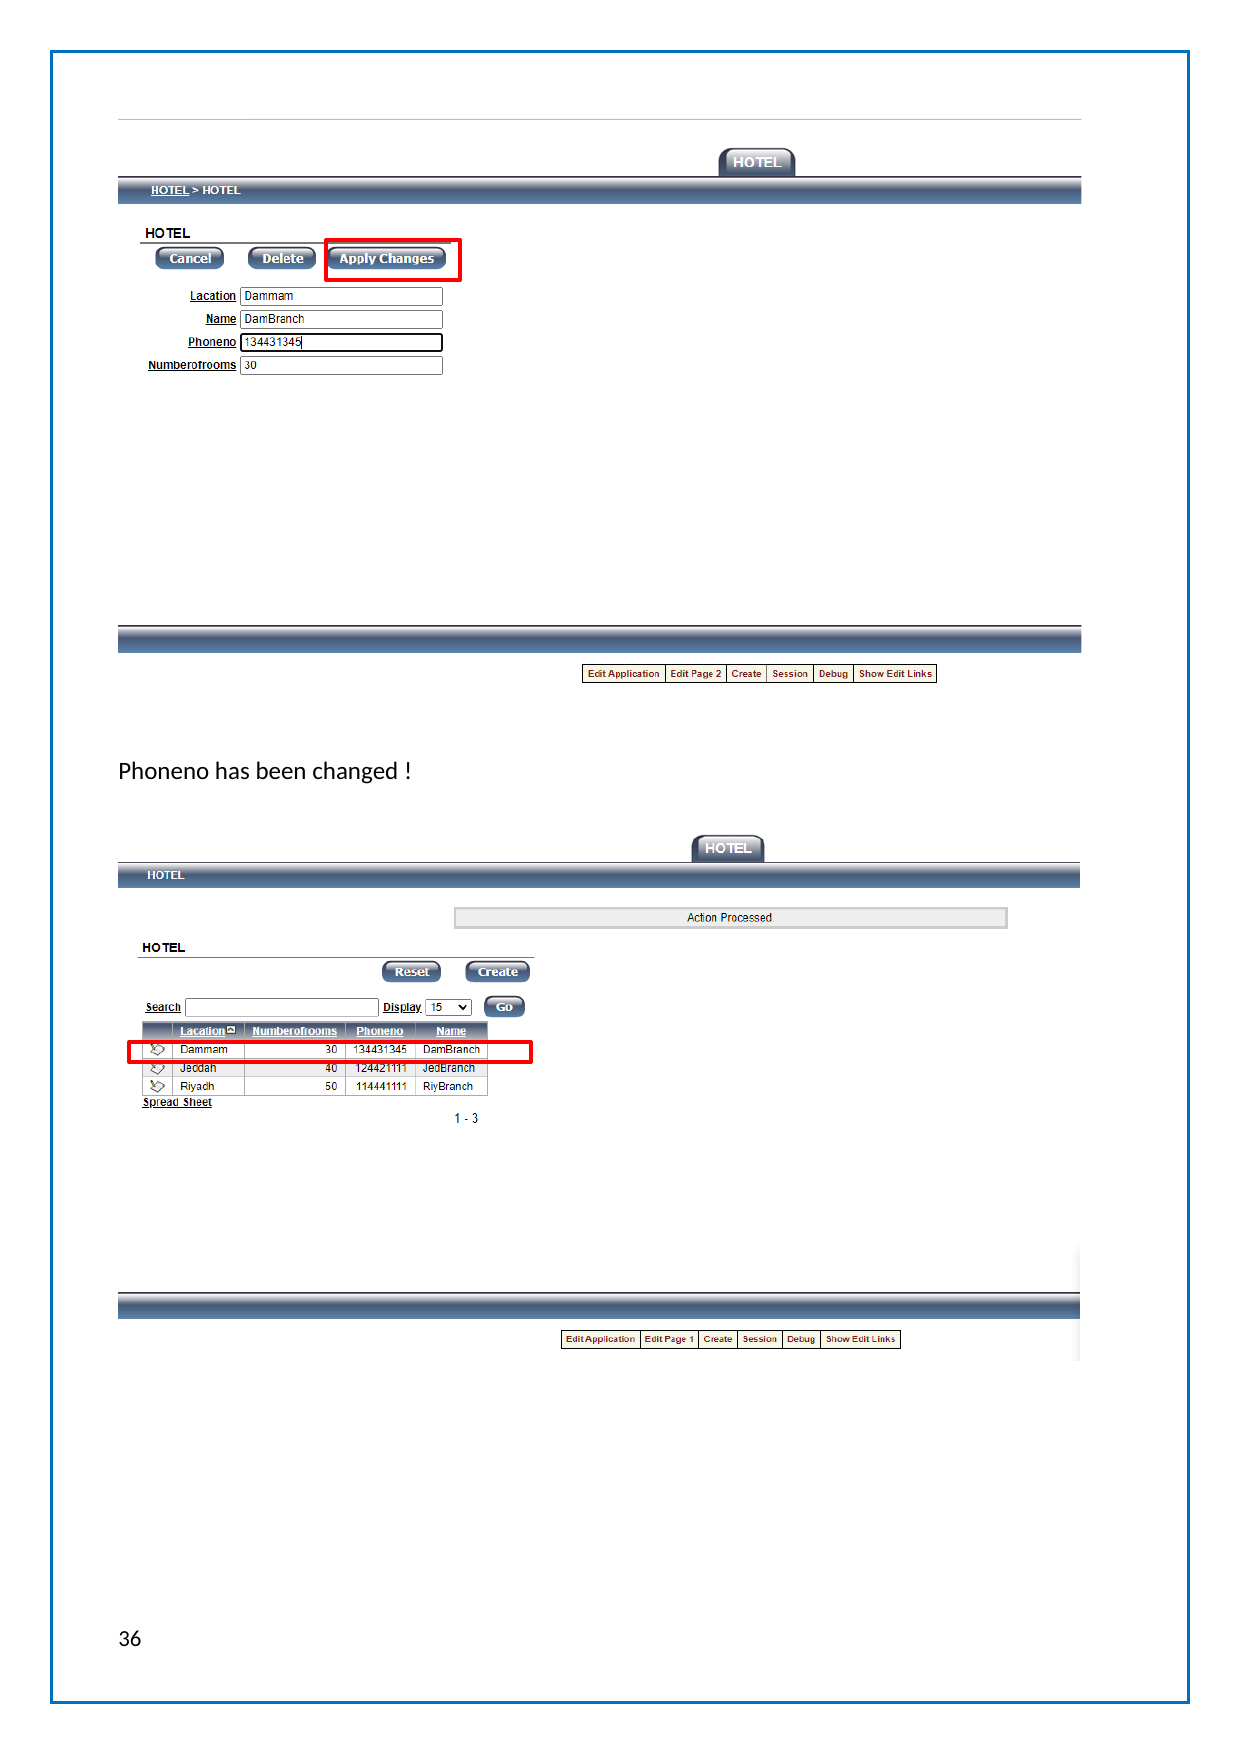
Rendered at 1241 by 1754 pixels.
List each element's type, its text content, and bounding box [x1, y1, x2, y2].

picture [118, 118, 1082, 727]
text Phoneno has been changed ! [118, 755, 1122, 785]
picture [118, 816, 1080, 1361]
